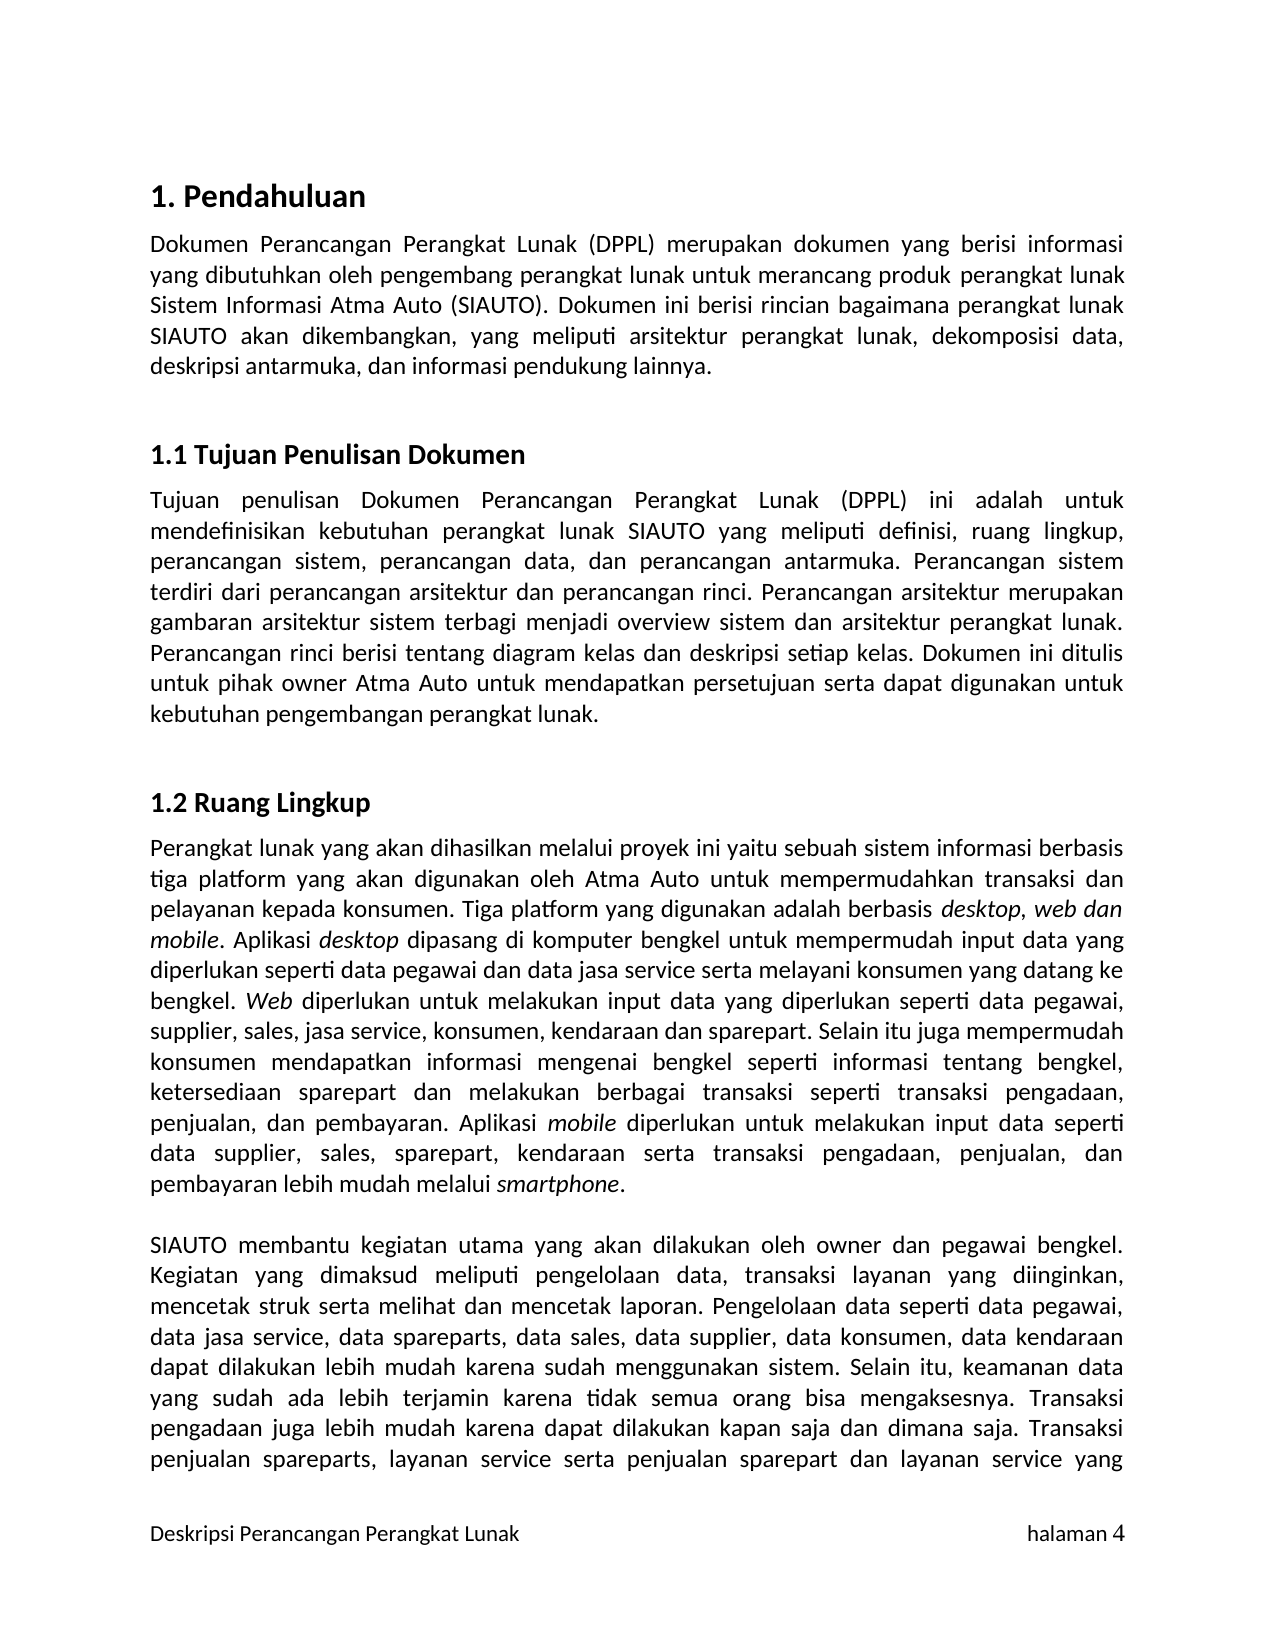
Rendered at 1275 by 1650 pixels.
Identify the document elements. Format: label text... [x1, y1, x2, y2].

text Dokumen Perancangan Perangkat Lunak (DPPL) merupakan dokumen yang berisi informasi yang dibutuhkan oleh pengembang perangkat lunak untuk merancang produk perangkat lunak Sistem Informasi Atma Auto (SIAUTO). Dokumen ini berisi rincian bagaimana perangkat lunak SIAUTO akan dikembangkan, yang meliputi arsitektur perangkat lunak, dekomposisi data, deskripsi antarmuka, dan informasi pendukung lainnya. [150, 228, 1125, 381]
subtitle 1. Pendahuluan [150, 175, 1125, 216]
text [150, 1229, 1125, 1473]
text Perangkat lunak yang akan dihasilkan melalui proyek ini yaitu sebuah sistem informasi berbasis tiga platform yang akan digunakan oleh Atma Auto untuk mempermudahkan transaksi dan pelayanan kepada konsumen. Tiga platform yang digunakan adalah berbasis desktop, web dan mobile. Aplikasi desktop dipasang di komputer bengkel untuk mempermudah input data yang diperlukan seperti data pegawai dan data jasa service serta melayani konsumen yang datang ke bengkel. Web diperlukan untuk melakukan input data yang diperlukan seperti data pegawai, supplier, sales, jasa service, konsumen, kendaraan dan sparepart. Selain itu juga mempermudah konsumen mendapatkan informasi mengenai bengkel seperti informasi tentang bengkel, ketersediaan sparepart dan melakukan berbagai transaksi seperti transaksi pengadaan, penjualan, dan pembayaran. Aplikasi mobile diperlukan untuk melakukan input data seperti data supplier, sales, sparepart, kendaraan serta transaksi pengadaan, penjualan, dan pembayaran lebih mudah melalui smartphone. [150, 832, 1125, 1198]
text Tujuan penulisan Dokumen Perancangan Perangkat Lunak (DPPL) ini adalah untuk mendefinisikan kebutuhan perangkat lunak SIAUTO yang meliputi definisi, ruang lingkup, perancangan sistem, perancangan data, dan perancangan antarmuka. Perancangan sistem terdiri dari perancangan arsitektur dan perancangan rinci. Perancangan arsitektur merupakan gambaran arsitektur sistem terbagi menjadi overview sistem dan arsitektur perangkat lunak. Perancangan rinci berisi tentang diagram kelas dan deskripsi setiap kelas. Dokumen ini ditulis untuk pihak owner Atma Auto untuk mendapatkan persetujuan serta dapat digunakan untuk kebutuhan pengembangan perangkat lunak. [150, 484, 1125, 729]
subtitle 1.1 Tujuan Penulisan Dokumen [150, 436, 1125, 472]
subtitle 1.2 Ruang Lingkup [150, 784, 1125, 820]
